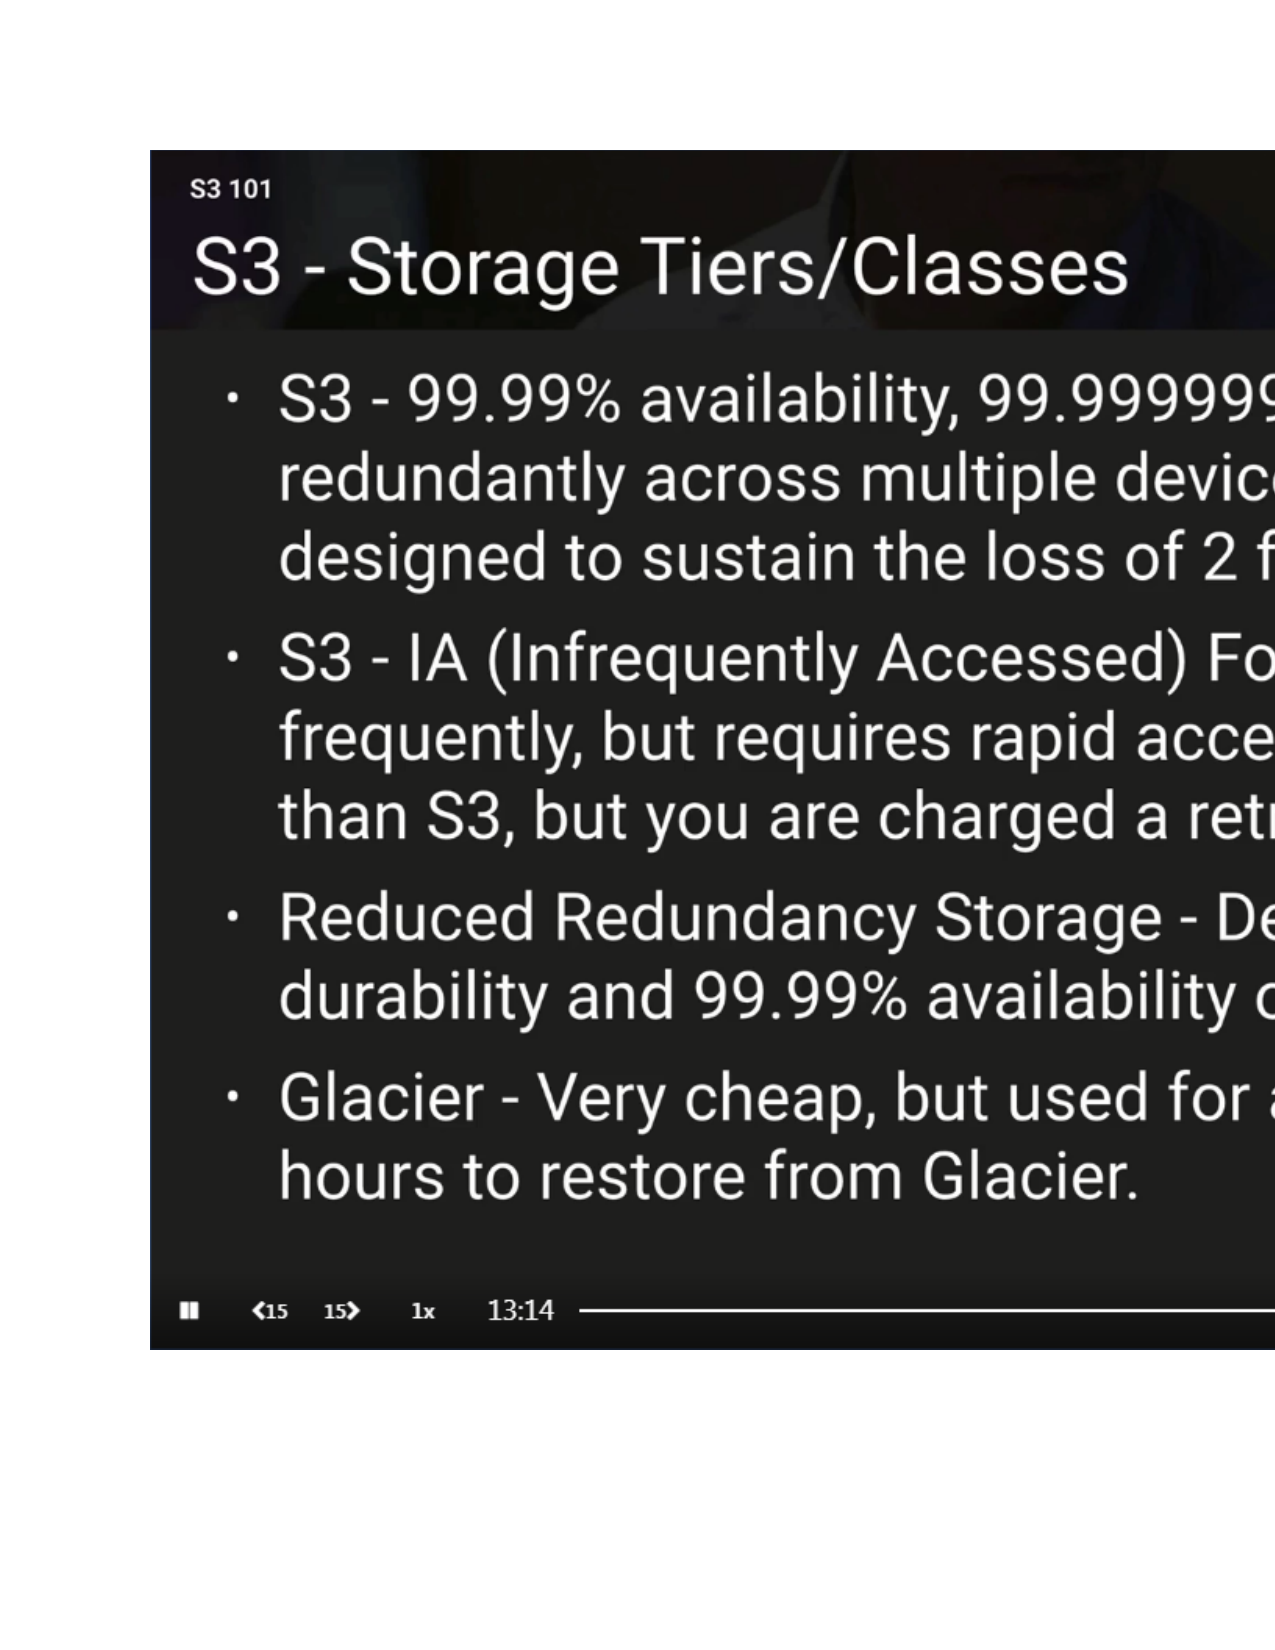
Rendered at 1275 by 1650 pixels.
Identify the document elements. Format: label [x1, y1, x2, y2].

picture [150, 150, 1275, 1350]
